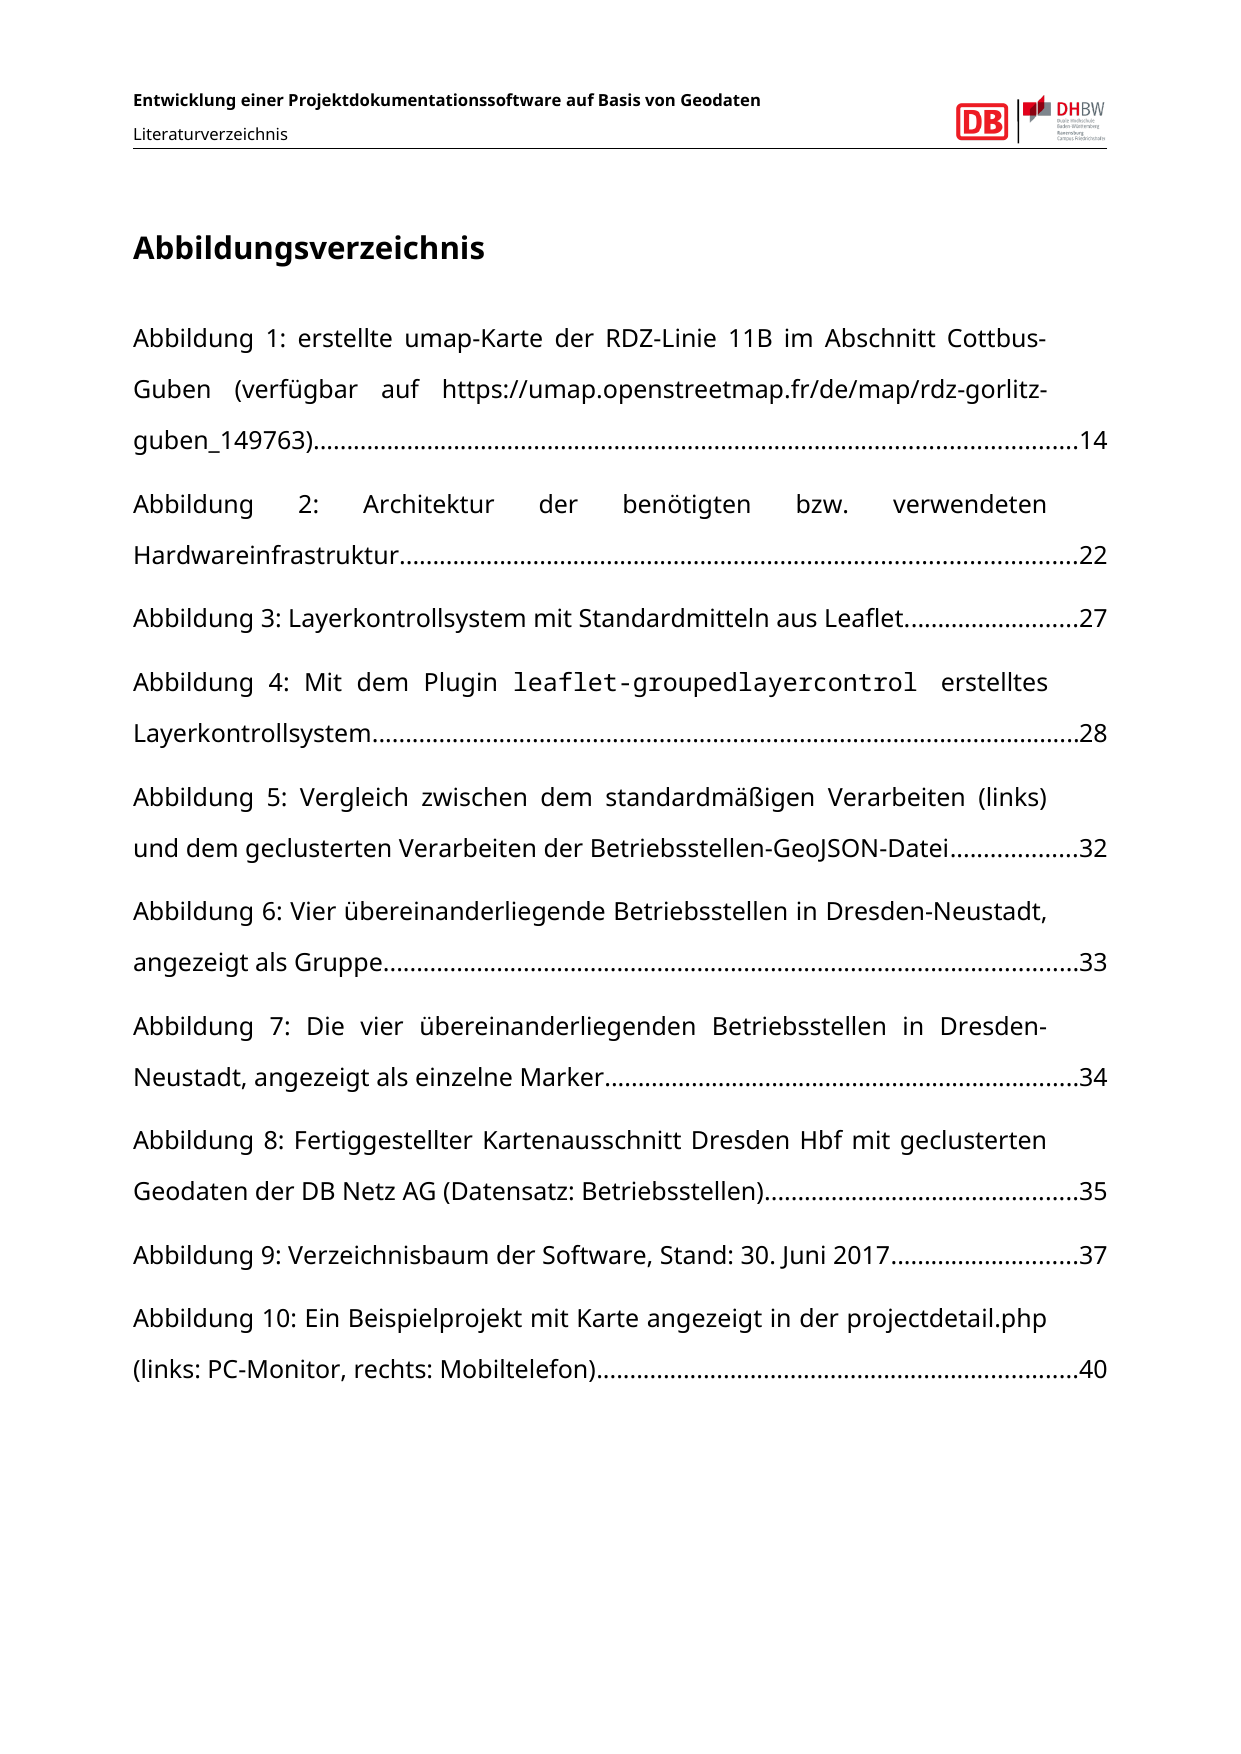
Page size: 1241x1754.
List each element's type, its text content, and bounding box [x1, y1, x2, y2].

subtitle Abbildungsverzeichnis [133, 226, 1107, 268]
text Abbildung 1: erstellte umap-Karte der RDZ-Linie 11B im Abschnitt Cottbus-Guben (verfügbar auf https://umap.openstreetmap.fr/de/map/rdz-gorlitz-guben_149763) 14 [133, 321, 1048, 457]
picture [956, 103, 1009, 141]
text Abbildung 9: Verzeichnisbaum der Software, Stand: 30. Juni 2017 37 [133, 1238, 1048, 1272]
text Abbildung 2: Architektur der benötigten bzw. verwendeten Hardwareinfrastruktur 22 [133, 487, 1048, 572]
text Abbildung 8: Fertiggestellter Kartenausschnitt Dresden Hbf mit geclusterten Geodaten der DB Netz AG (Datensatz: Betriebsstellen) 35 [133, 1123, 1048, 1208]
text Abbildung 6: Vier übereinanderliegende Betriebsstellen in Dresden-Neustadt, angezeigt als Gruppe 33 [133, 894, 1048, 979]
text Abbildung 5: Vergleich zwischen dem standardmäßigen Verarbeiten (links) und dem geclusterten Verarbeiten der Betriebsstellen-GeoJSON-Datei 32 [133, 779, 1048, 864]
text Abbildung 3: Layerkontrollsystem mit Standardmitteln aus Leaflet. 27 [133, 601, 1048, 635]
text Abbildung 7: Die vier übereinanderliegenden Betriebsstellen in Dresden-Neustadt, angezeigt als einzelne Marker 34 [133, 1008, 1048, 1093]
text Abbildung 10: Ein Beispielprojekt mit Karte angezeigt in der projectdetail.php (links: PC-Monitor, rechts: Mobiltelefon) 40 [133, 1301, 1048, 1386]
picture [1023, 95, 1106, 141]
text Abbildung 4: Mit dem Plugin leaflet-groupedlayercontrol erstelltes Layerkontrollsystem 28 [133, 665, 1048, 750]
